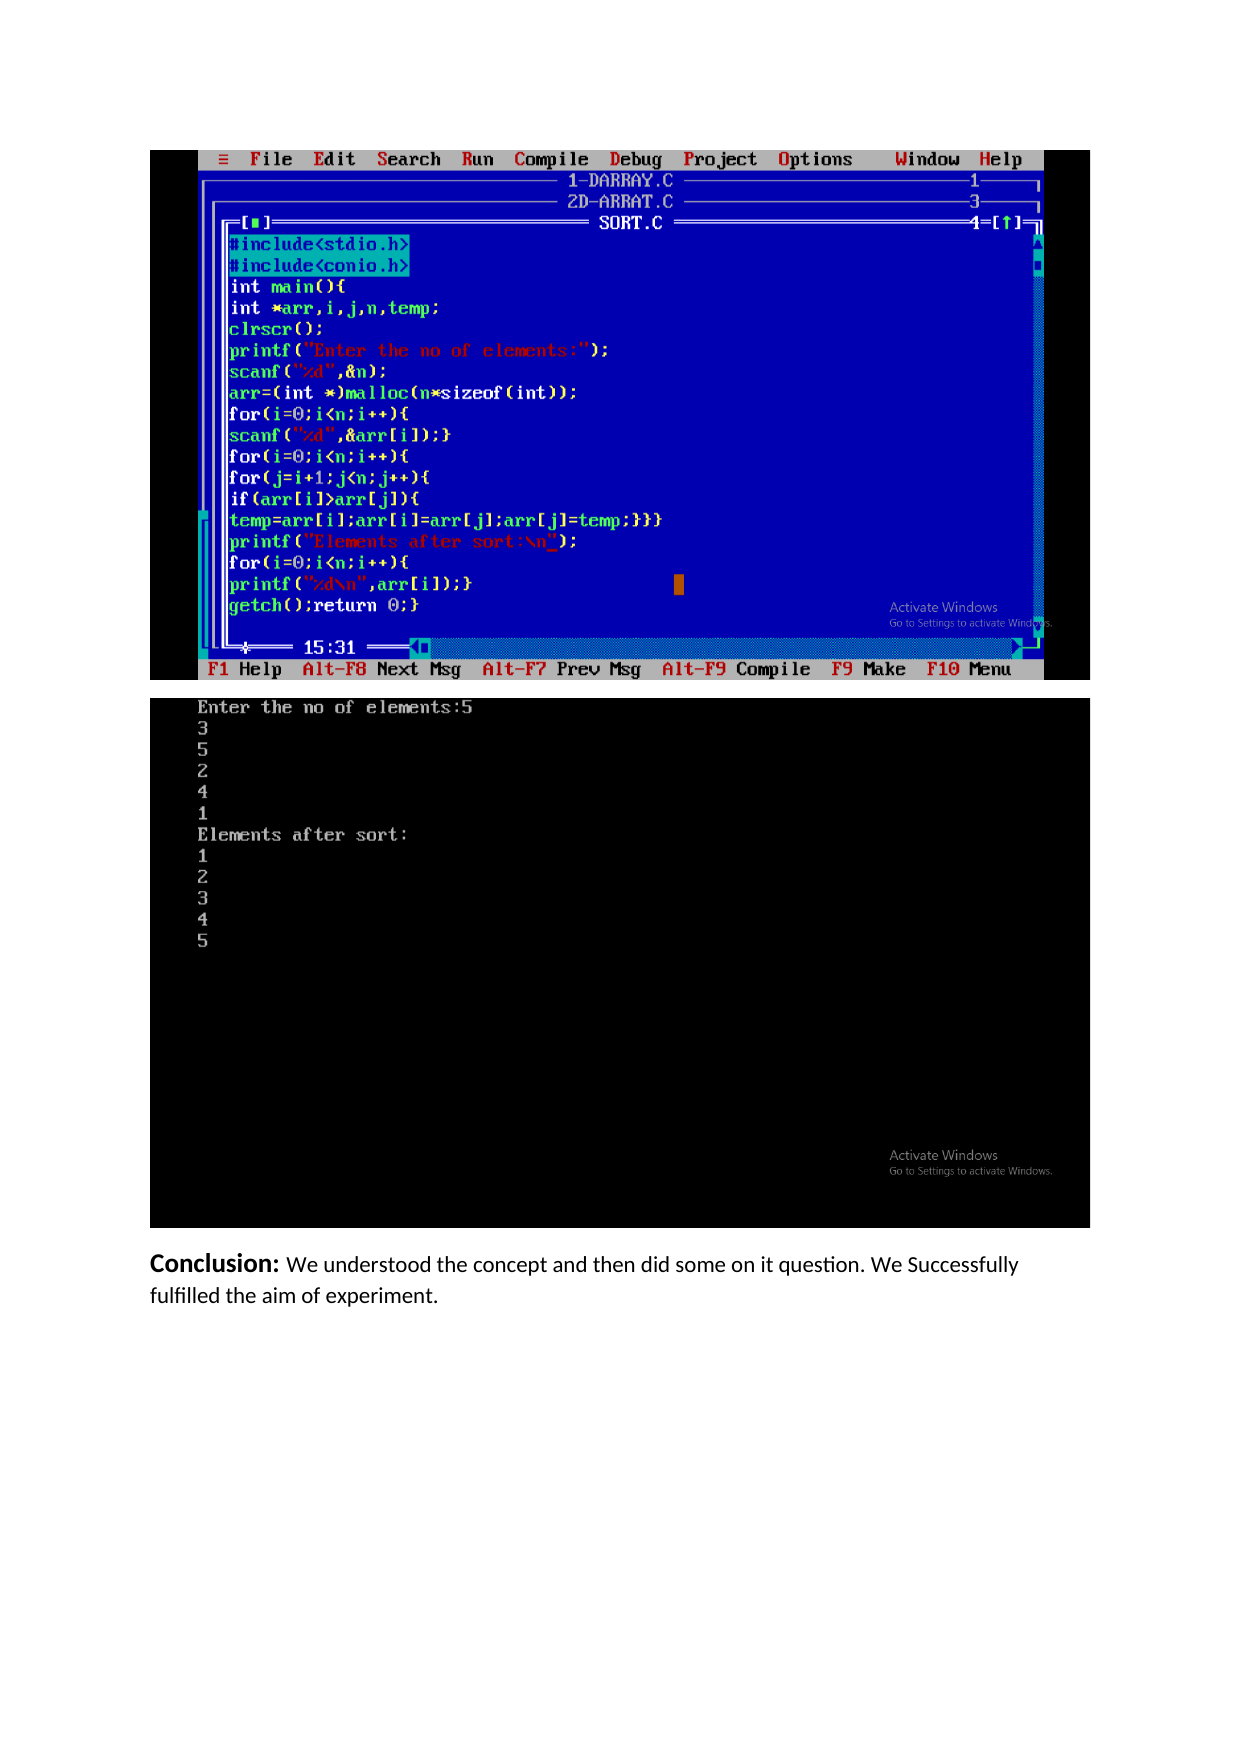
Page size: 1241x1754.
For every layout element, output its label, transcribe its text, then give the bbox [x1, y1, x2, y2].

picture [150, 698, 1091, 1228]
picture [150, 150, 1091, 680]
text Conclusion: We understood the concept and then did some on it question. We Successfully fulfilled the aim of experiment. [150, 1246, 1090, 1309]
